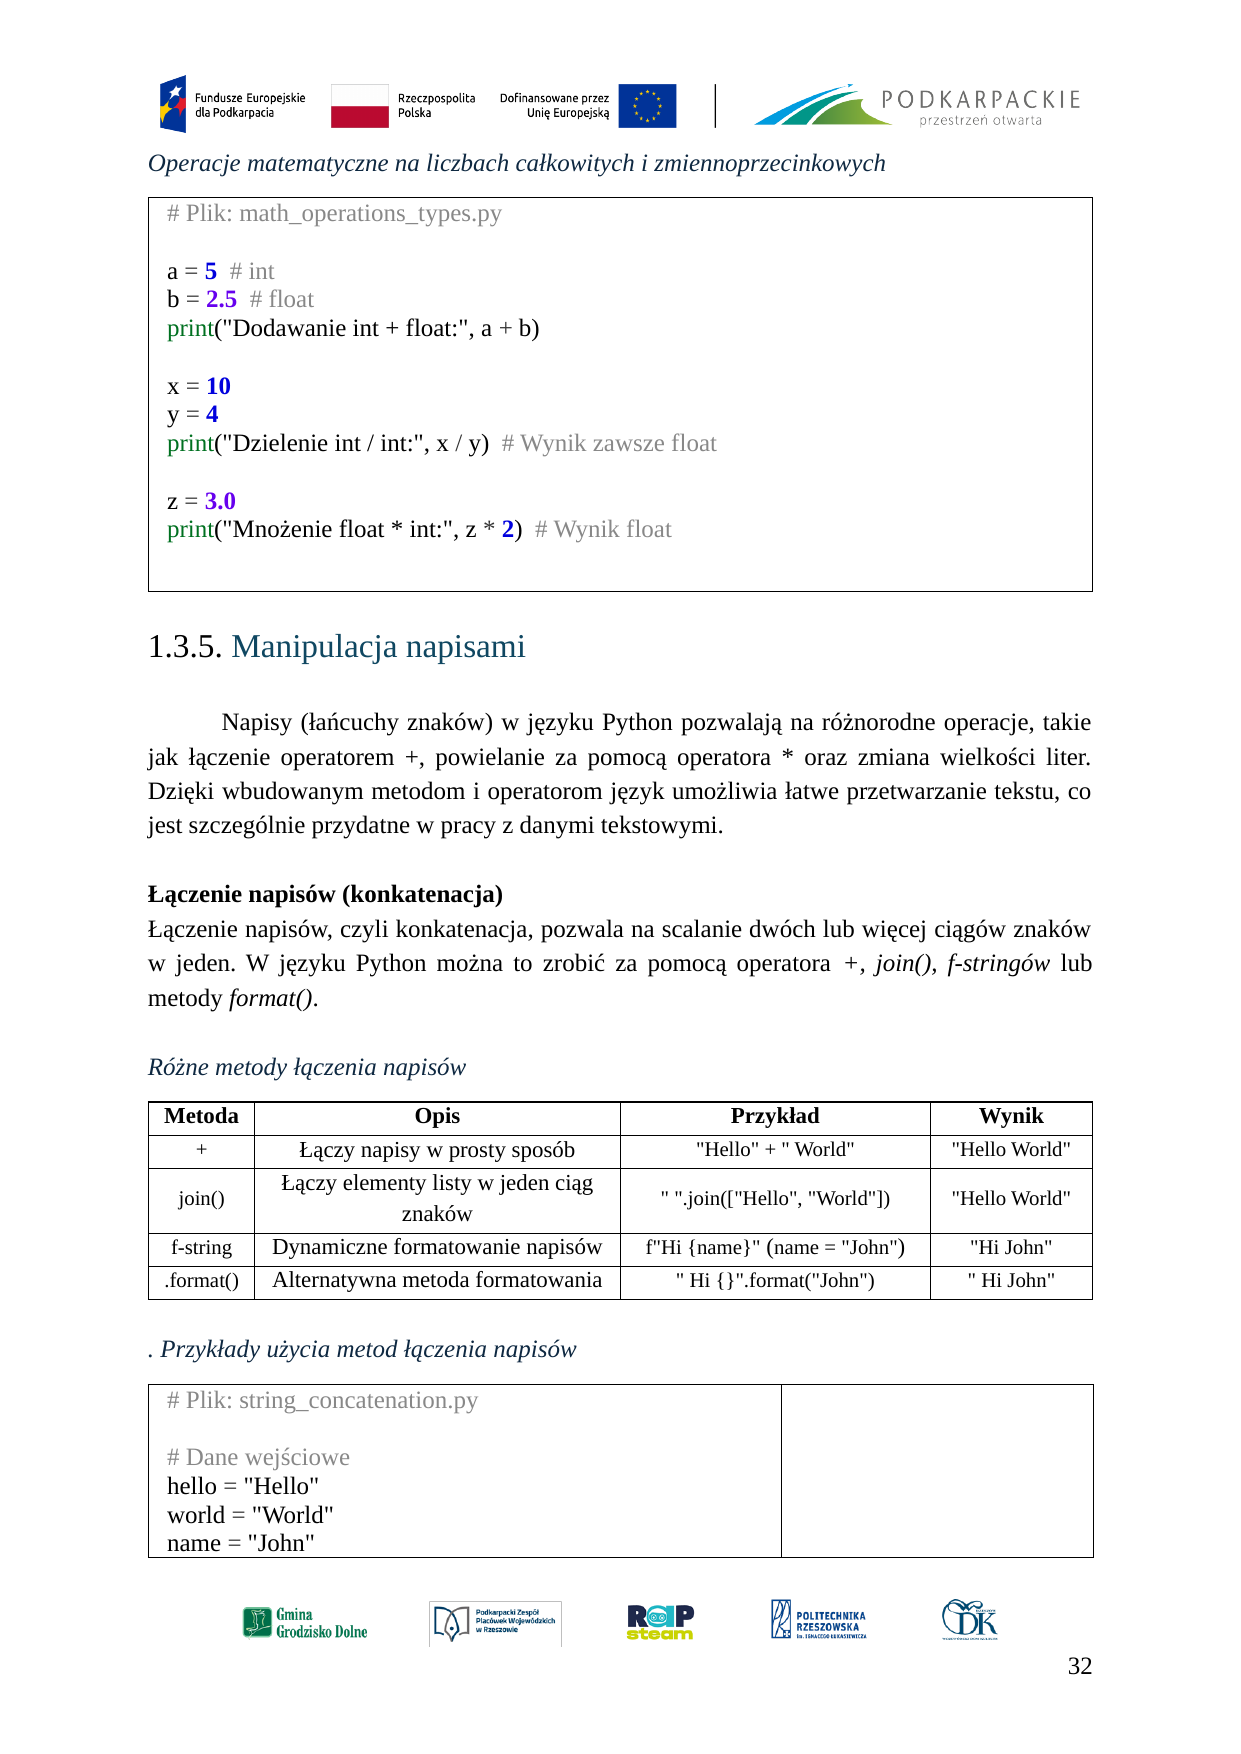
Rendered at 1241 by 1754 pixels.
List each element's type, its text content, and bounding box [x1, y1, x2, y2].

table_cell + [149, 1136, 254, 1168]
text Operacje matematyczne na liczbach całkowitych i zmiennoprzecinkowych [148, 148, 1092, 176]
picture [242, 1585, 998, 1652]
table_cell f"Hi {name}" (name = "John") [621, 1234, 930, 1266]
picture [147, 60, 1093, 148]
text Łączenie napisów, czyli konkatenacja, pozwala na scalanie dwóch lub więcej ciągów znaków w jeden. W języku Python można to zrobić za pomocą operatora +, join(), f-stringów lub metody format(). [148, 914, 1092, 1012]
table_header [782, 1385, 1093, 1557]
table_cell "Hello World" [931, 1136, 1092, 1168]
table_header Opis [255, 1103, 620, 1134]
table_cell f-string [149, 1234, 254, 1266]
table_cell Łączy elementy listy w jeden ciąg znaków [255, 1169, 620, 1232]
subtitle Manipulacja napisami [148, 627, 1092, 665]
text . Przykłady użycia metod łączenia napisów [148, 1334, 1092, 1363]
table_header Przykład [621, 1103, 930, 1134]
table_cell "Hi John" [931, 1234, 1092, 1266]
table_cell "Hello World" [931, 1169, 1092, 1232]
table_cell Alternatywna metoda formatowania [255, 1267, 620, 1299]
table_cell join() [149, 1169, 254, 1232]
table_cell Łączy napisy w prosty sposób [255, 1136, 620, 1168]
table_cell " Hi {}".format("John") [621, 1267, 930, 1299]
table_header Wynik [931, 1103, 1092, 1134]
table_header Metoda [149, 1103, 254, 1134]
table_header [149, 198, 1092, 591]
table_cell "Hello" + " World" [621, 1136, 930, 1168]
text Łączenie napisów (konkatenacja) [148, 879, 1092, 908]
table_cell " ".join(["Hello", "World"]) [621, 1169, 930, 1232]
table_header [149, 1385, 781, 1557]
table_cell " Hi John" [931, 1267, 1092, 1299]
table_cell Dynamiczne formatowanie napisów [255, 1234, 620, 1266]
table_cell .format() [149, 1267, 254, 1299]
text Napisy (łańcuchy znaków) w języku Python pozwalają na różnorodne operacje, takie jak łączenie operatorem +, powielanie za pomocą operatora * oraz zmiana wielkości liter. Dzięki wbudowanym metodom i operatorom język umożliwia łatwe przetwarzanie tekstu, co jest szczególnie przydatne w pracy z danymi tekstowymi. [148, 707, 1092, 839]
text Różne metody łączenia napisów [148, 1052, 1092, 1081]
